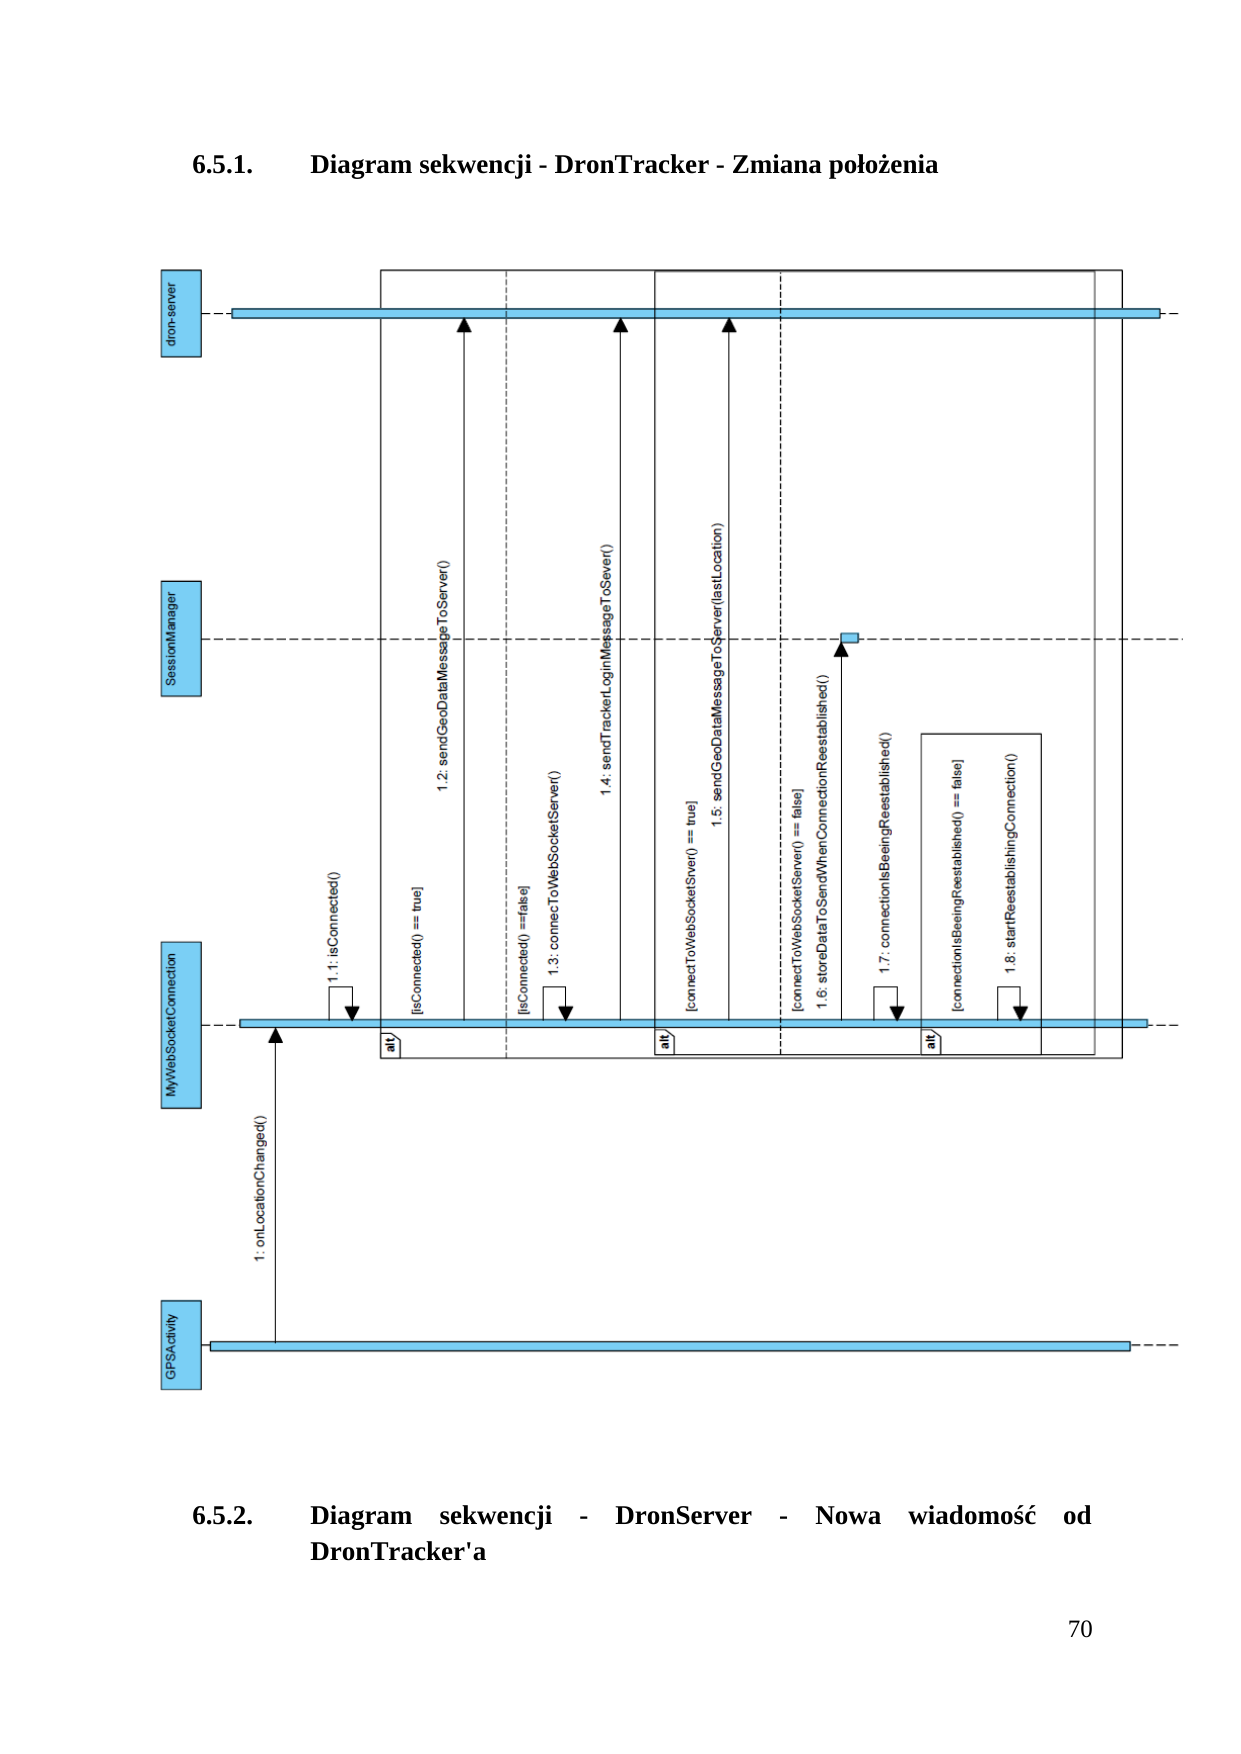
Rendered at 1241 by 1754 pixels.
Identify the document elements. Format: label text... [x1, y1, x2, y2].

picture [147, 222, 1191, 1404]
subtitle Diagram sekwencji - DronTracker - Zmiana położenia [192, 148, 1092, 179]
subtitle Diagram sekwencji - DronServer - Nowa wiadomość od DronTracker'a [192, 1499, 1092, 1566]
